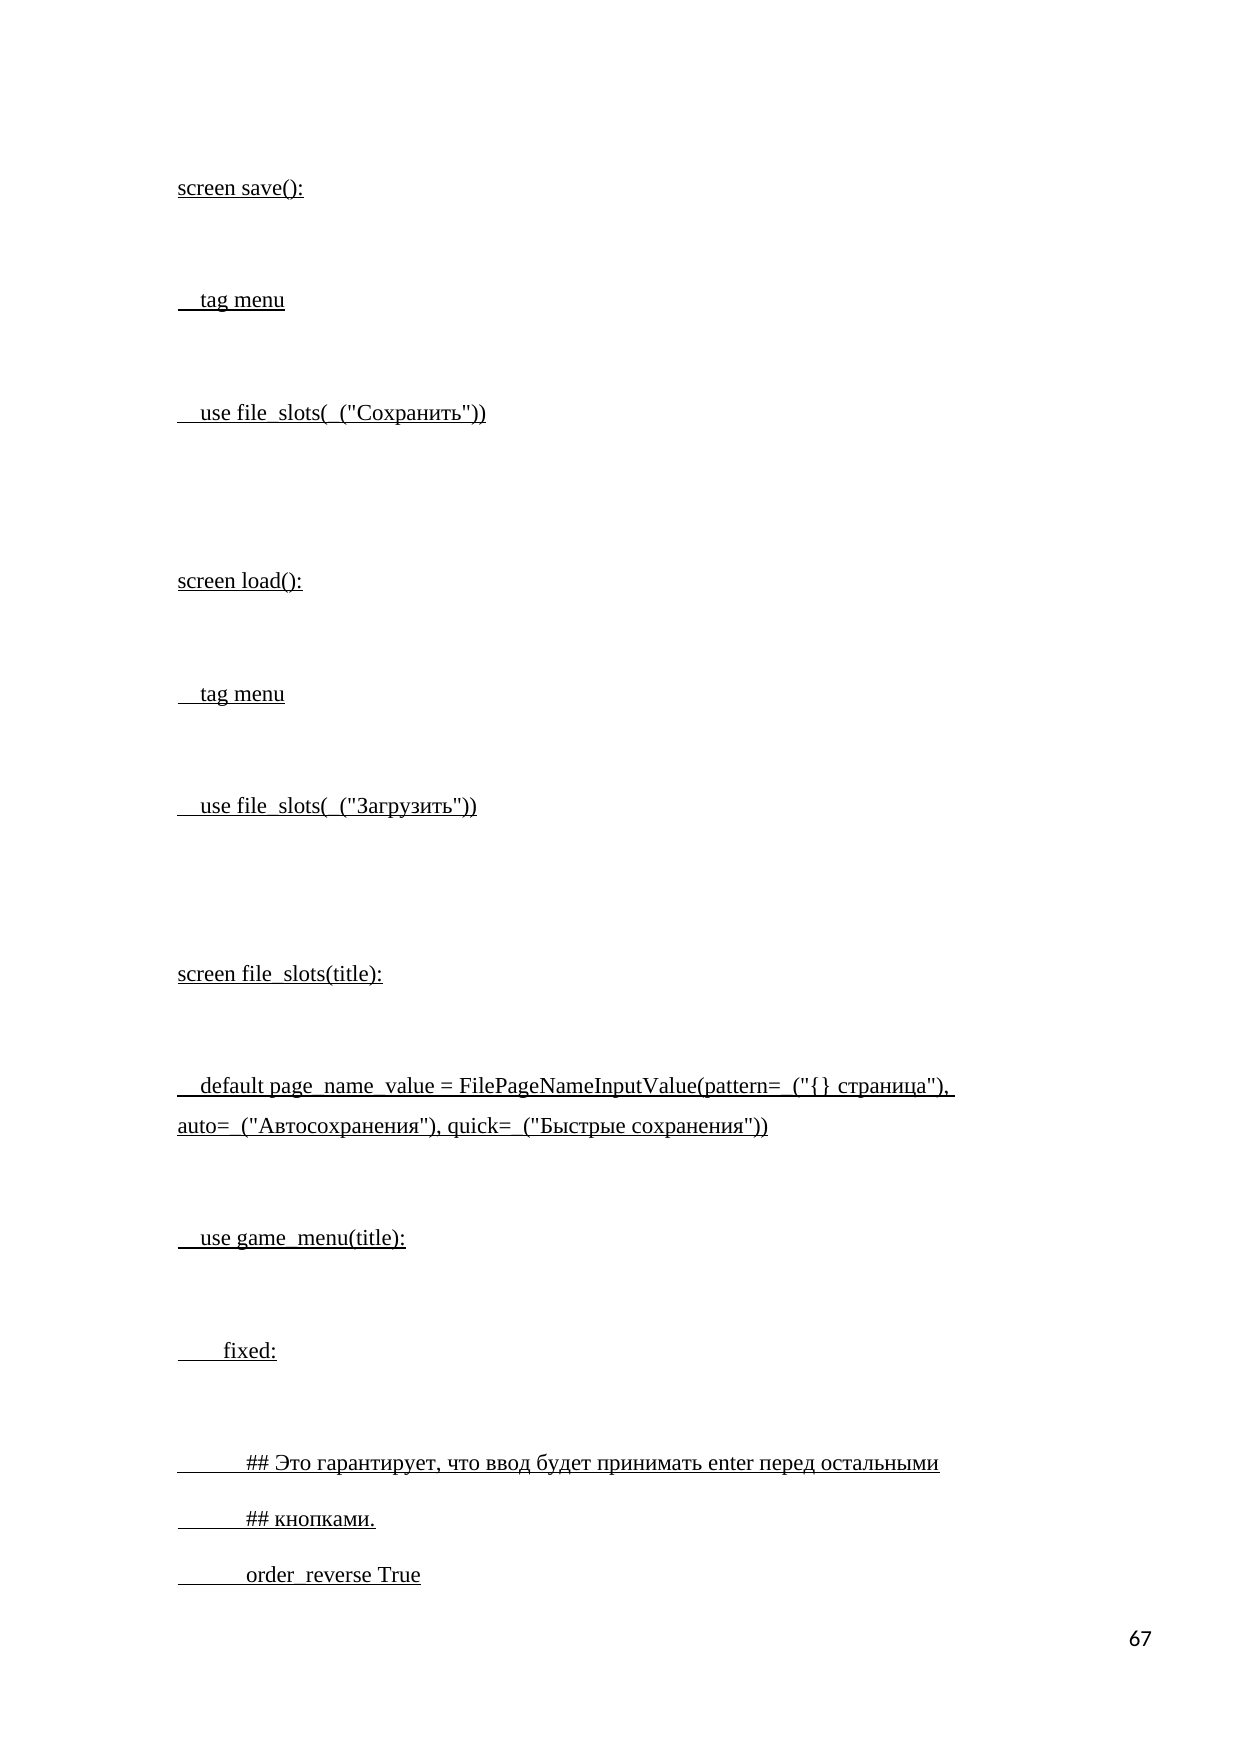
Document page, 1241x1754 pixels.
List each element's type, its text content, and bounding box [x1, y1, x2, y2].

text screen file_slots(title): [177, 960, 1152, 987]
text screen load(): [177, 567, 1152, 594]
text use game_menu(title): [177, 1224, 1152, 1251]
text ## Это гарантирует, что ввод будет принимать enter перед остальными [177, 1449, 1152, 1475]
text use file_slots(_("Загрузить")) [177, 792, 1152, 818]
text screen save(): [177, 174, 1152, 201]
text fixed: [177, 1337, 1152, 1363]
text tag menu [177, 679, 1152, 706]
text default page_name_value = FilePageNameInputValue(pattern=_("{} страница"), auto=_("Автосохранения"), quick=_("Быстрые сохранения")) [177, 1073, 1152, 1138]
text order_reverse True [177, 1561, 1152, 1588]
text tag menu [177, 287, 1152, 313]
text use file_slots(_("Сохранить")) [177, 399, 1152, 425]
text ## кнопками. [177, 1505, 1152, 1531]
